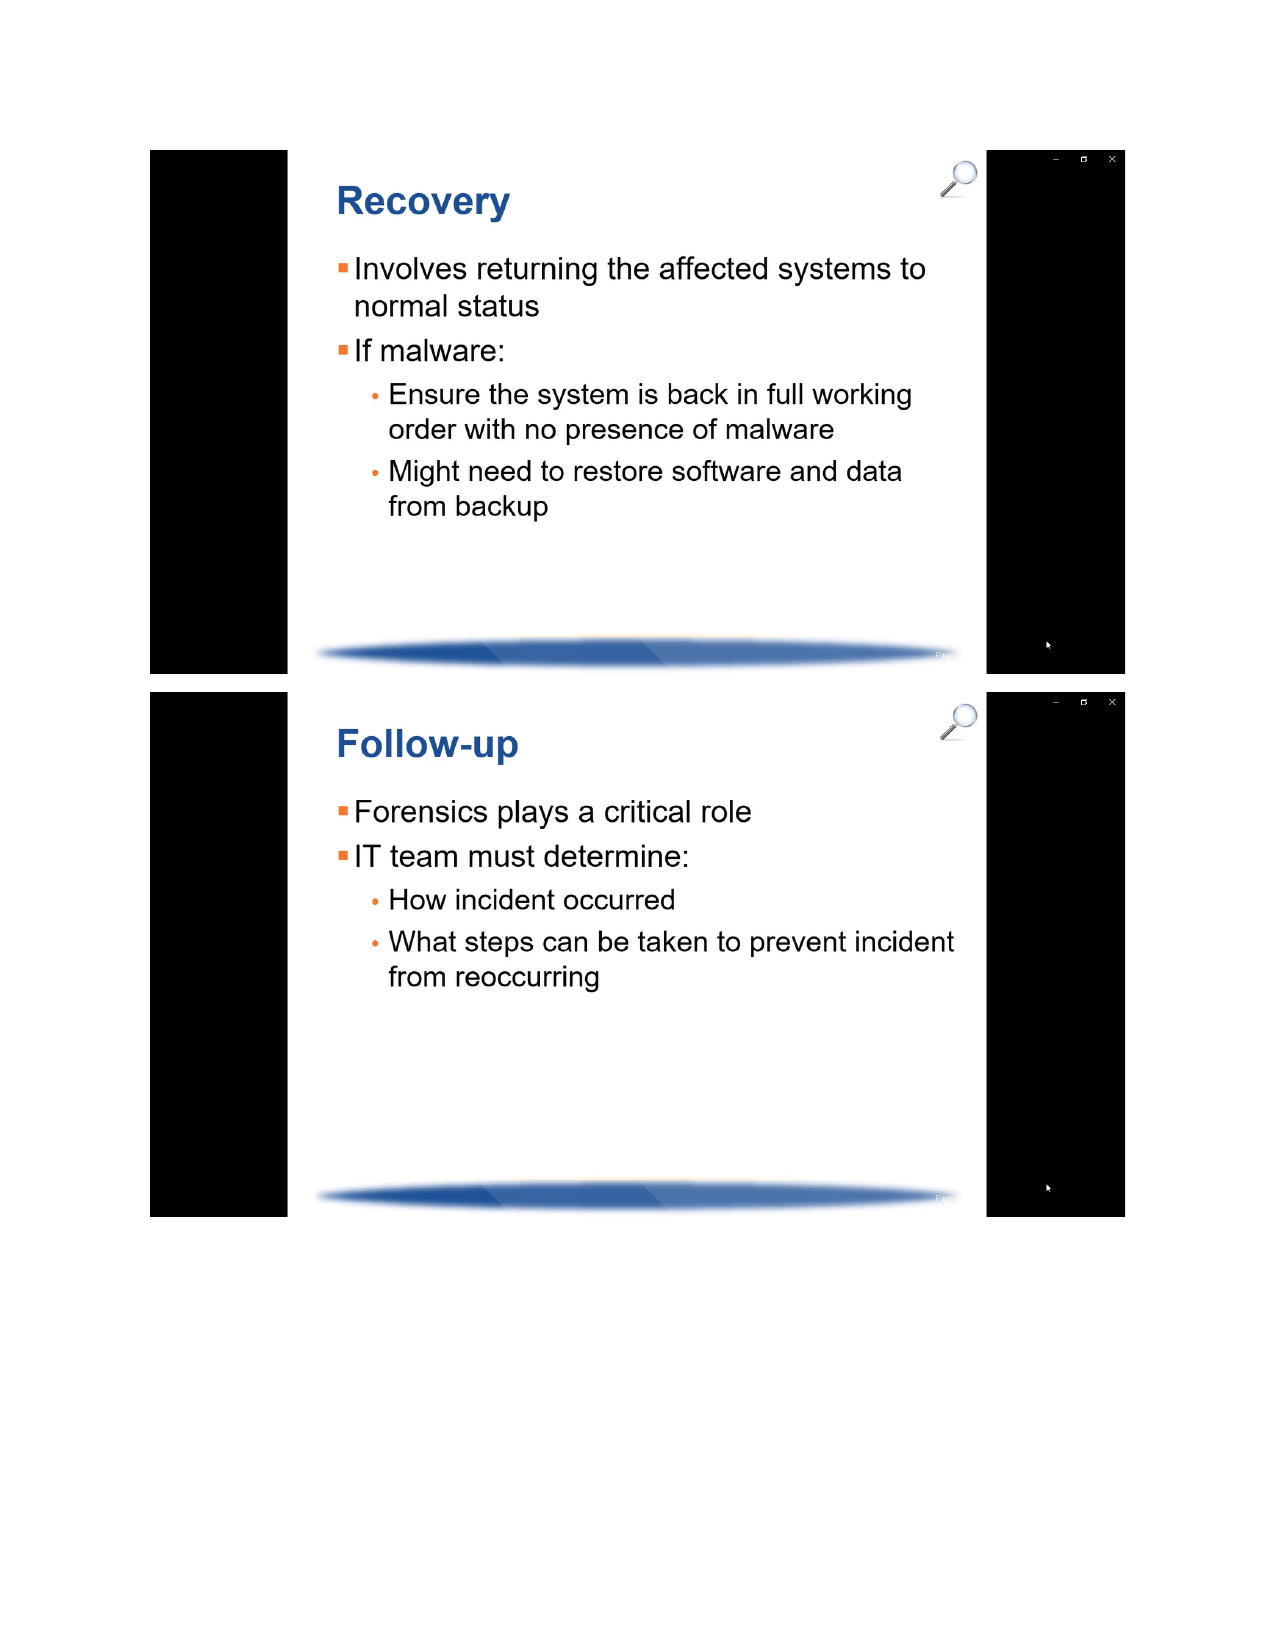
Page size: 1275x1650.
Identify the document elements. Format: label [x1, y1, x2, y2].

picture [150, 150, 1125, 674]
picture [150, 692, 1125, 1217]
